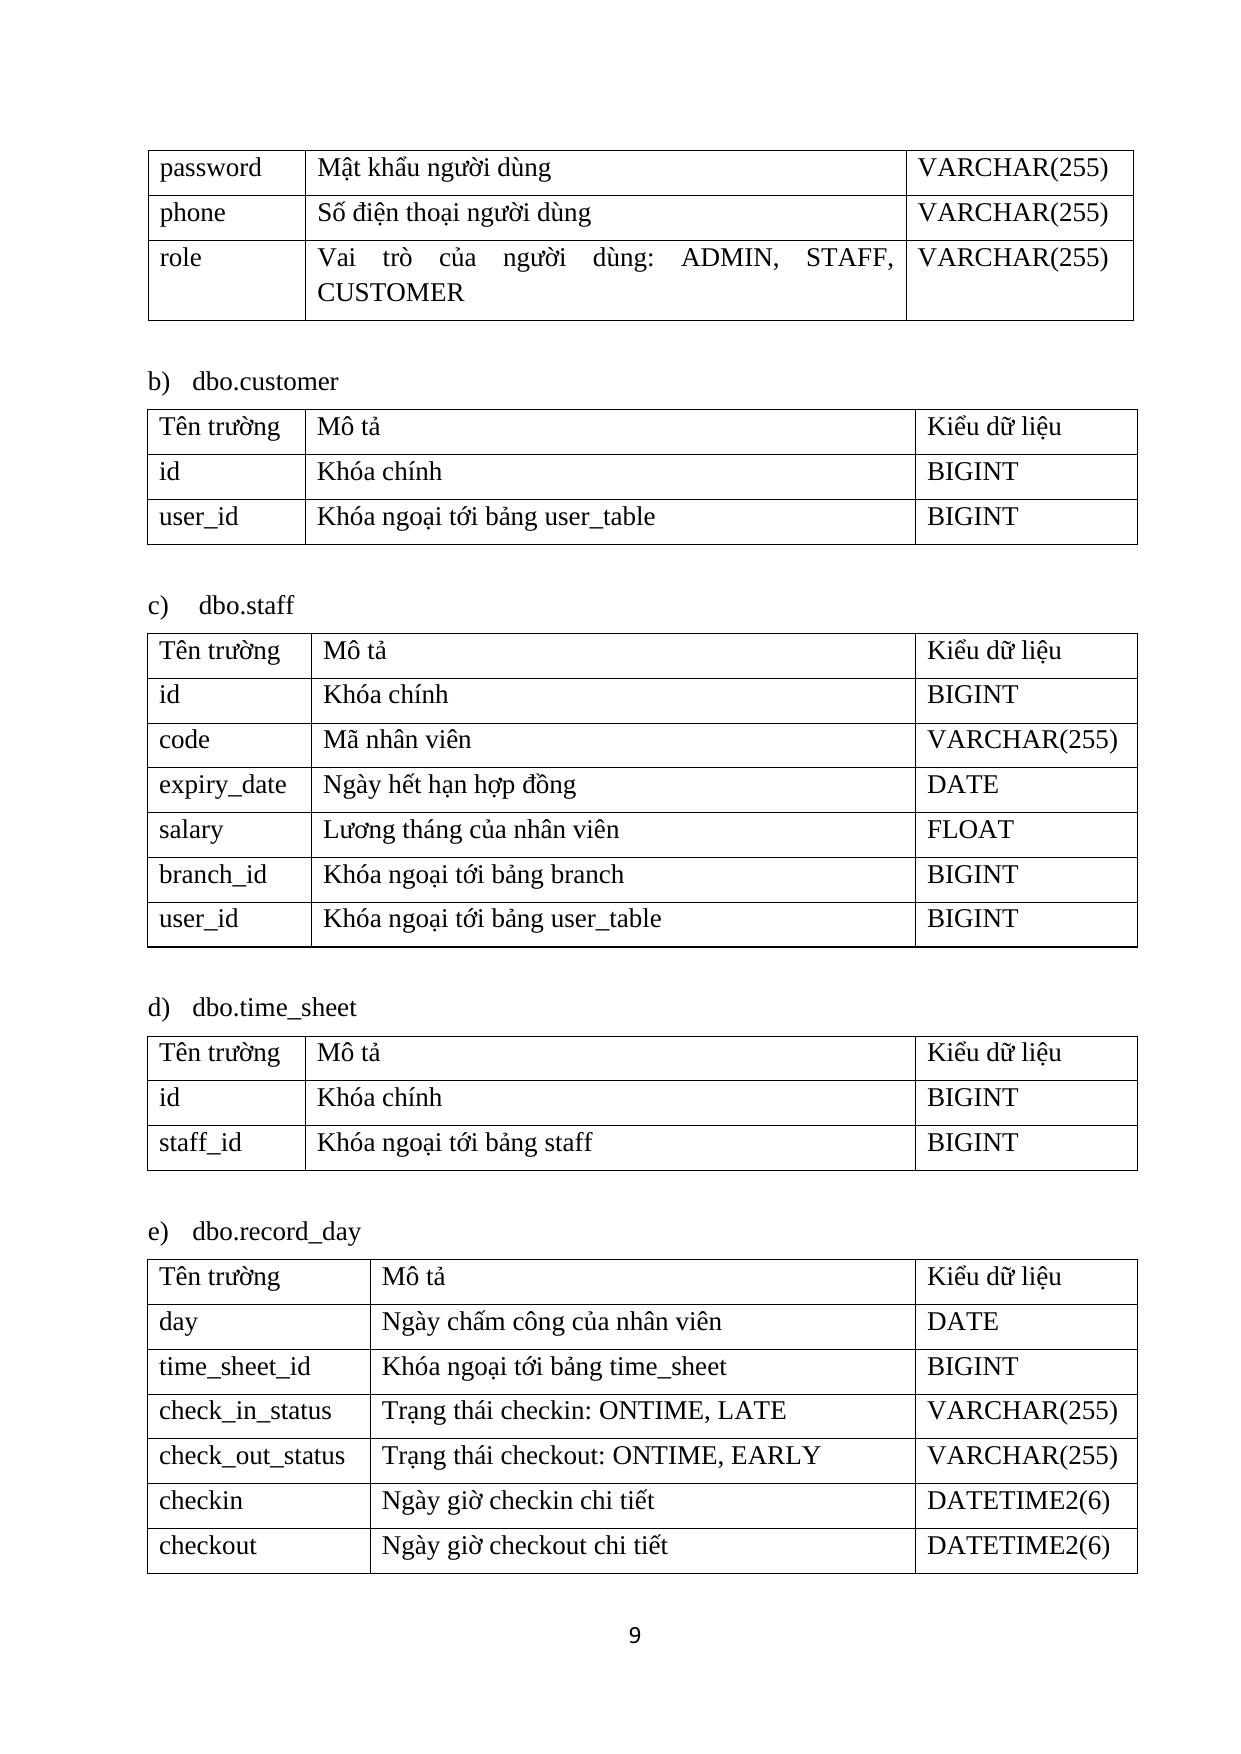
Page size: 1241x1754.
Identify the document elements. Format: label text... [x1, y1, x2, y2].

table_cell day [148, 1305, 370, 1349]
table_cell salary [148, 813, 311, 857]
table_header Kiểu dữ liệu [916, 1260, 1137, 1304]
table_cell BIGINT [916, 679, 1137, 722]
table_cell code [148, 724, 311, 767]
table_cell id [148, 679, 311, 722]
table_cell user_id [148, 903, 311, 946]
table_cell Số điện thoại người dùng [306, 196, 906, 239]
table_cell DATETIME2(6) [916, 1529, 1137, 1573]
table_cell VARCHAR(255) [907, 151, 1133, 195]
list dbo.staff [148, 589, 1122, 620]
table_cell BIGINT [916, 500, 1137, 544]
table_cell VARCHAR(255) [916, 1395, 1137, 1438]
table_header Mô tả [371, 1260, 915, 1304]
table_cell Vai trò của người dùng: ADMIN, STAFF, CUSTOMER [306, 241, 906, 320]
table_header Tên trường [148, 634, 311, 678]
table_cell BIGINT [916, 903, 1137, 946]
table_cell VARCHAR(255) [907, 196, 1133, 239]
table_header Kiểu dữ liệu [916, 634, 1137, 678]
list dbo.customer [148, 365, 1122, 396]
table_cell Lương tháng của nhân viên [312, 813, 915, 857]
table_cell DATE [916, 1305, 1137, 1349]
table_cell Ngày hết hạn hợp đồng [312, 768, 915, 812]
table_cell Mã nhân viên [312, 724, 915, 767]
table_cell staff_id [148, 1126, 305, 1170]
table_cell DATETIME2(6) [916, 1484, 1137, 1528]
table_cell BIGINT [916, 858, 1137, 902]
table_cell Khóa ngoại tới bảng branch [312, 858, 915, 902]
table_cell Khóa chính [312, 679, 915, 722]
table_cell Ngày giờ checkin chi tiết [371, 1484, 915, 1528]
table_cell Khóa ngoại tới bảng user_table [312, 903, 915, 946]
table_header Kiểu dữ liệu [916, 410, 1137, 454]
table_cell check_out_status [148, 1439, 370, 1483]
table_header Kiểu dữ liệu [916, 1037, 1137, 1080]
table_header Tên trường [148, 1037, 305, 1080]
table_cell BIGINT [916, 1126, 1137, 1170]
table_cell Khóa chính [306, 455, 915, 499]
table_cell Khóa ngoại tới bảng time_sheet [371, 1350, 915, 1393]
table_cell VARCHAR(255) [916, 1439, 1137, 1483]
table_cell FLOAT [916, 813, 1137, 857]
table_cell check_in_status [148, 1395, 370, 1438]
table_cell DATE [916, 768, 1137, 812]
table_cell expiry_date [148, 768, 311, 812]
table_cell BIGINT [916, 455, 1137, 499]
table_cell checkout [148, 1529, 370, 1573]
table_header Tên trường [148, 1260, 370, 1304]
table_cell Trạng thái checkout: ONTIME, EARLY [371, 1439, 915, 1483]
table_cell BIGINT [916, 1081, 1137, 1125]
table_cell id [148, 1081, 305, 1125]
table_cell id [148, 455, 305, 499]
table_cell VARCHAR(255) [916, 724, 1137, 767]
table_cell Mật khẩu người dùng [306, 151, 906, 195]
table_cell Khóa chính [306, 1081, 915, 1125]
table_header Mô tả [306, 1037, 915, 1080]
list dbo.time_sheet [148, 991, 1122, 1023]
table_cell password [149, 151, 305, 195]
table_cell Trạng thái checkin: ONTIME, LATE [371, 1395, 915, 1438]
table_cell phone [149, 196, 305, 239]
table_header Mô tả [306, 410, 915, 454]
table_cell checkin [148, 1484, 370, 1528]
table_cell BIGINT [916, 1350, 1137, 1393]
table_cell role [149, 241, 305, 320]
table_cell Ngày giờ checkout chi tiết [371, 1529, 915, 1573]
table_cell branch_id [148, 858, 311, 902]
table_header Mô tả [312, 634, 915, 678]
table_cell Khóa ngoại tới bảng user_table [306, 500, 915, 544]
table_cell user_id [148, 500, 305, 544]
table_cell VARCHAR(255) [907, 241, 1133, 320]
list dbo.record_day [148, 1215, 1122, 1246]
table_cell Khóa ngoại tới bảng staff [306, 1126, 915, 1170]
table_cell time_sheet_id [148, 1350, 370, 1393]
table_cell Ngày chấm công của nhân viên [371, 1305, 915, 1349]
table_header Tên trường [148, 410, 305, 454]
